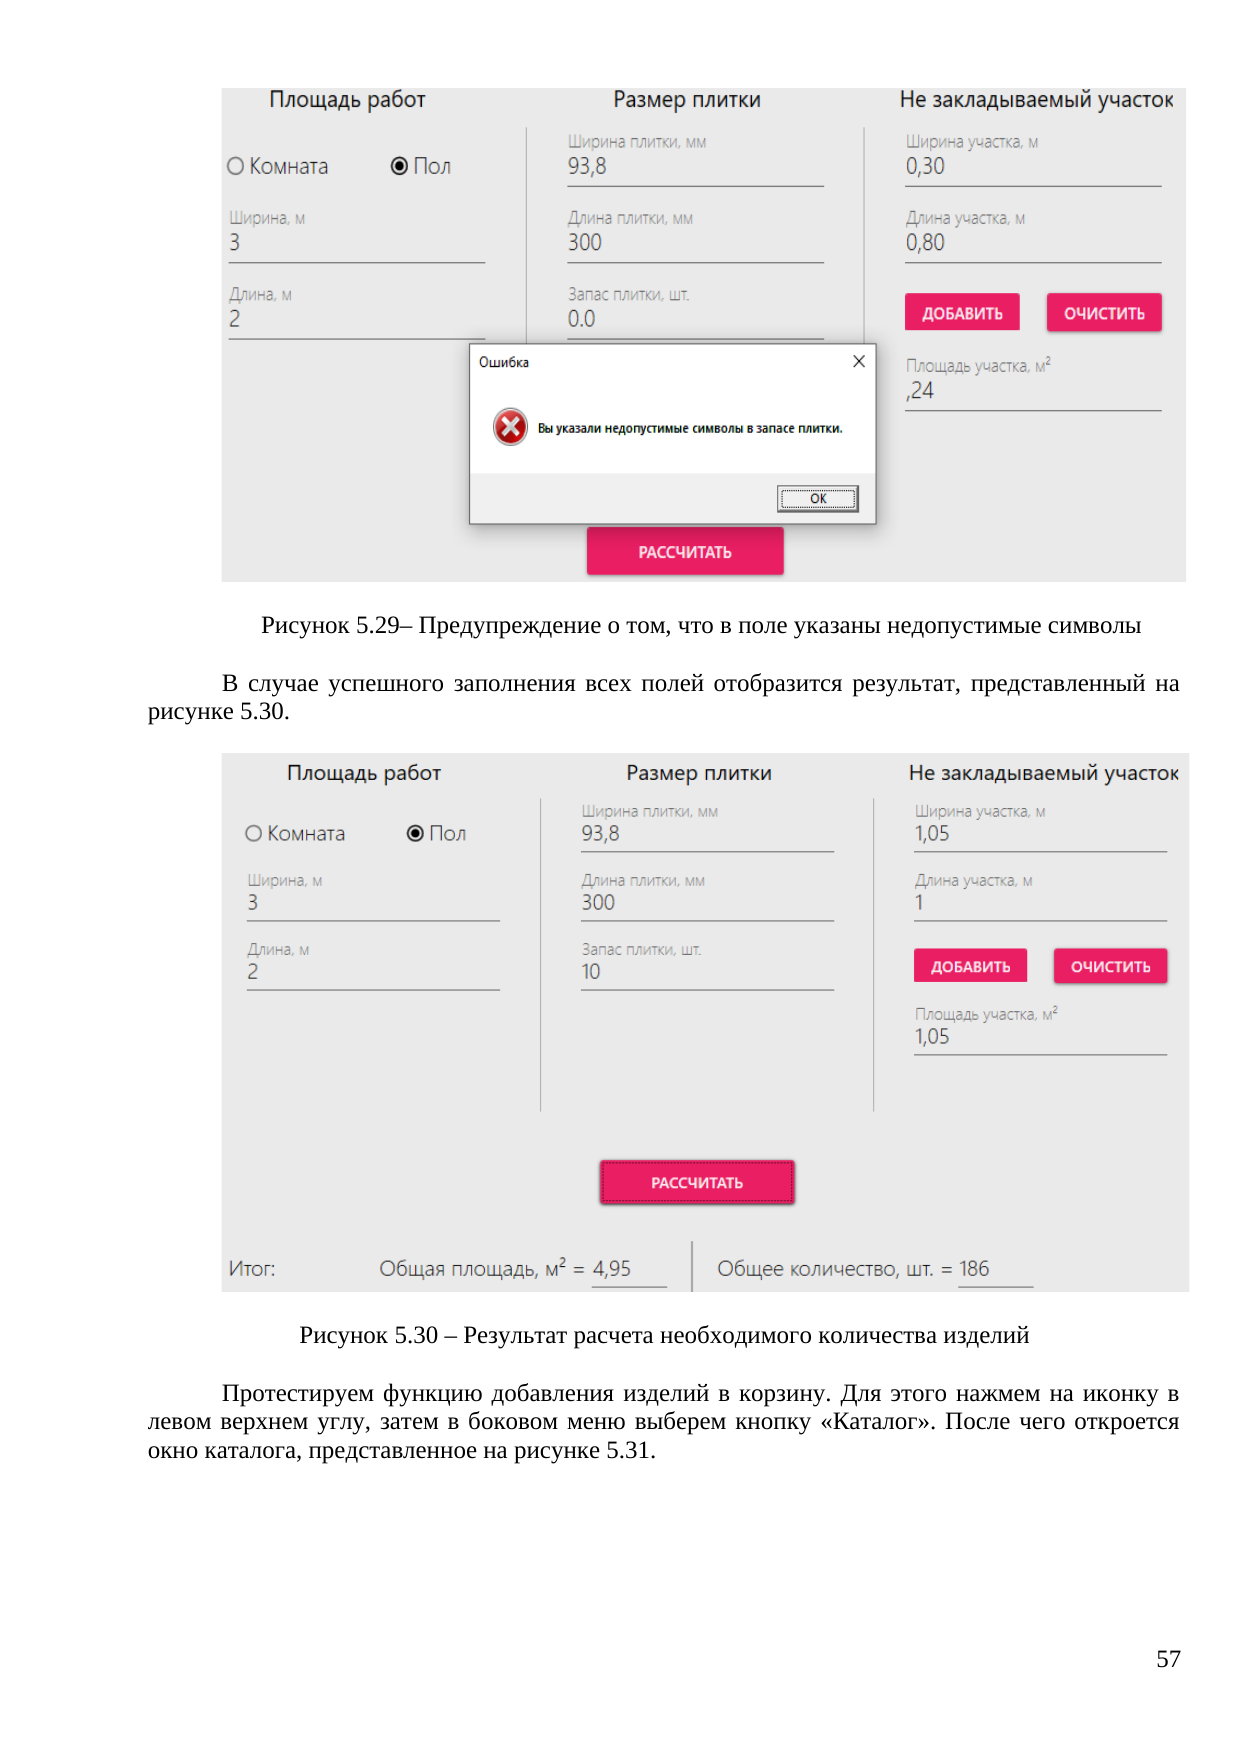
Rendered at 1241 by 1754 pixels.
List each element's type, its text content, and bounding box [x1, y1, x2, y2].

text Рисунок 5.30 – Результат расчета необходимого количества изделий [148, 1320, 1181, 1349]
text В случае успешного заполнения всех полей отобразится результат, представленный на рисунке 5.30. [148, 668, 1181, 725]
picture [221, 88, 1187, 582]
text Протестируем функцию добавления изделий в корзину. Для этого нажмем на иконку в левом верхнем углу, затем в боковом меню выберем кнопку «Каталог». После чего откроется окно каталога, представленное на рисунке 5.31. [148, 1378, 1181, 1464]
text Рисунок 5.29– Предупреждение о том, что в поле указаны недопустимые символы [148, 610, 1181, 639]
picture [221, 753, 1190, 1292]
